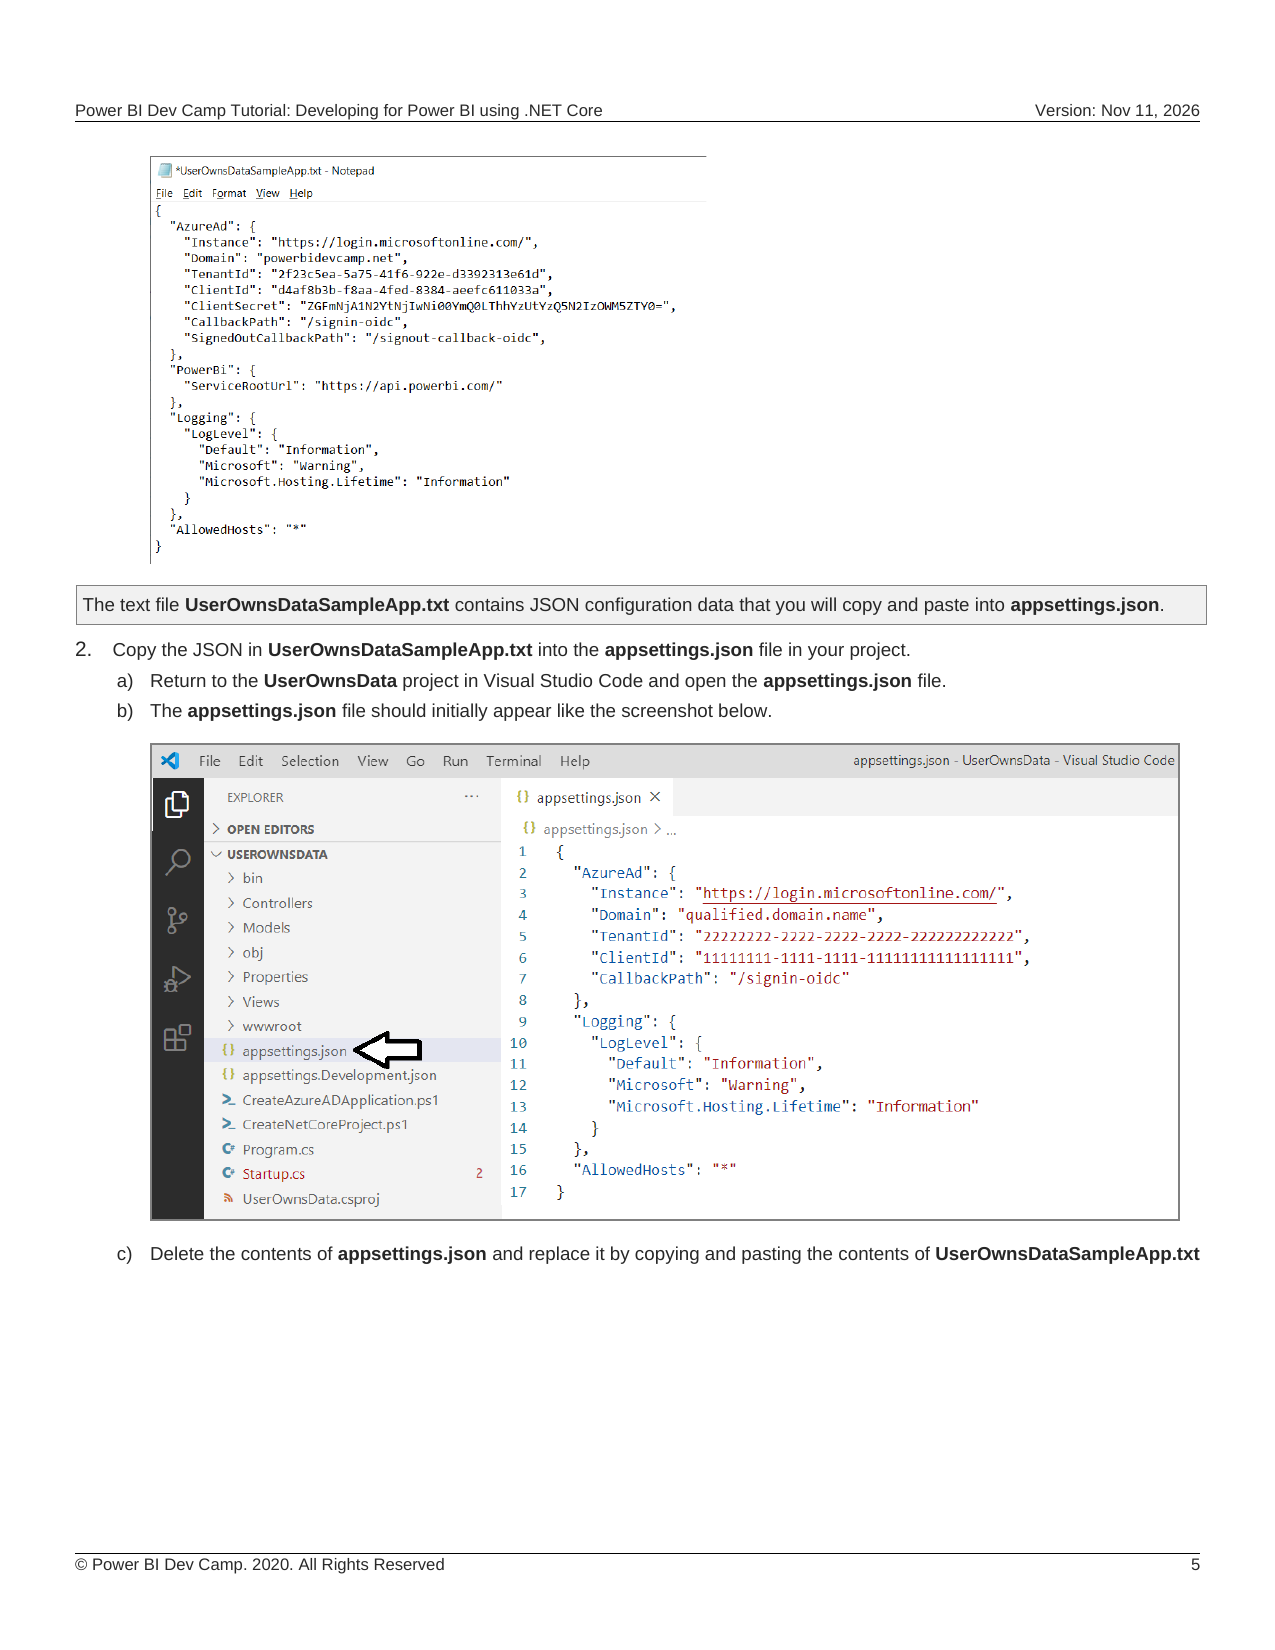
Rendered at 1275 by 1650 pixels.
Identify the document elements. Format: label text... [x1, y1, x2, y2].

text Delete the contents of appsettings.json and replace it by copying and pasting the contents of UserOwnsDataSampleApp.txt [117, 1243, 1200, 1264]
picture [150, 156, 707, 564]
list The appsettings.json file should initially appear like the screenshot below. [117, 699, 1200, 721]
list Return to the UserOwnsData project in Visual Studio Code and open the appsettings.json file. [117, 669, 1200, 691]
text The text file UserOwnsDataSampleApp.txt contains JSON configuration data that you will copy and paste into appsettings.json. [77, 586, 1206, 624]
picture [152, 745, 1178, 1219]
list Copy the JSON in UserOwnsDataSampleApp.txt into the appsettings.json file in your project. [75, 637, 1200, 661]
